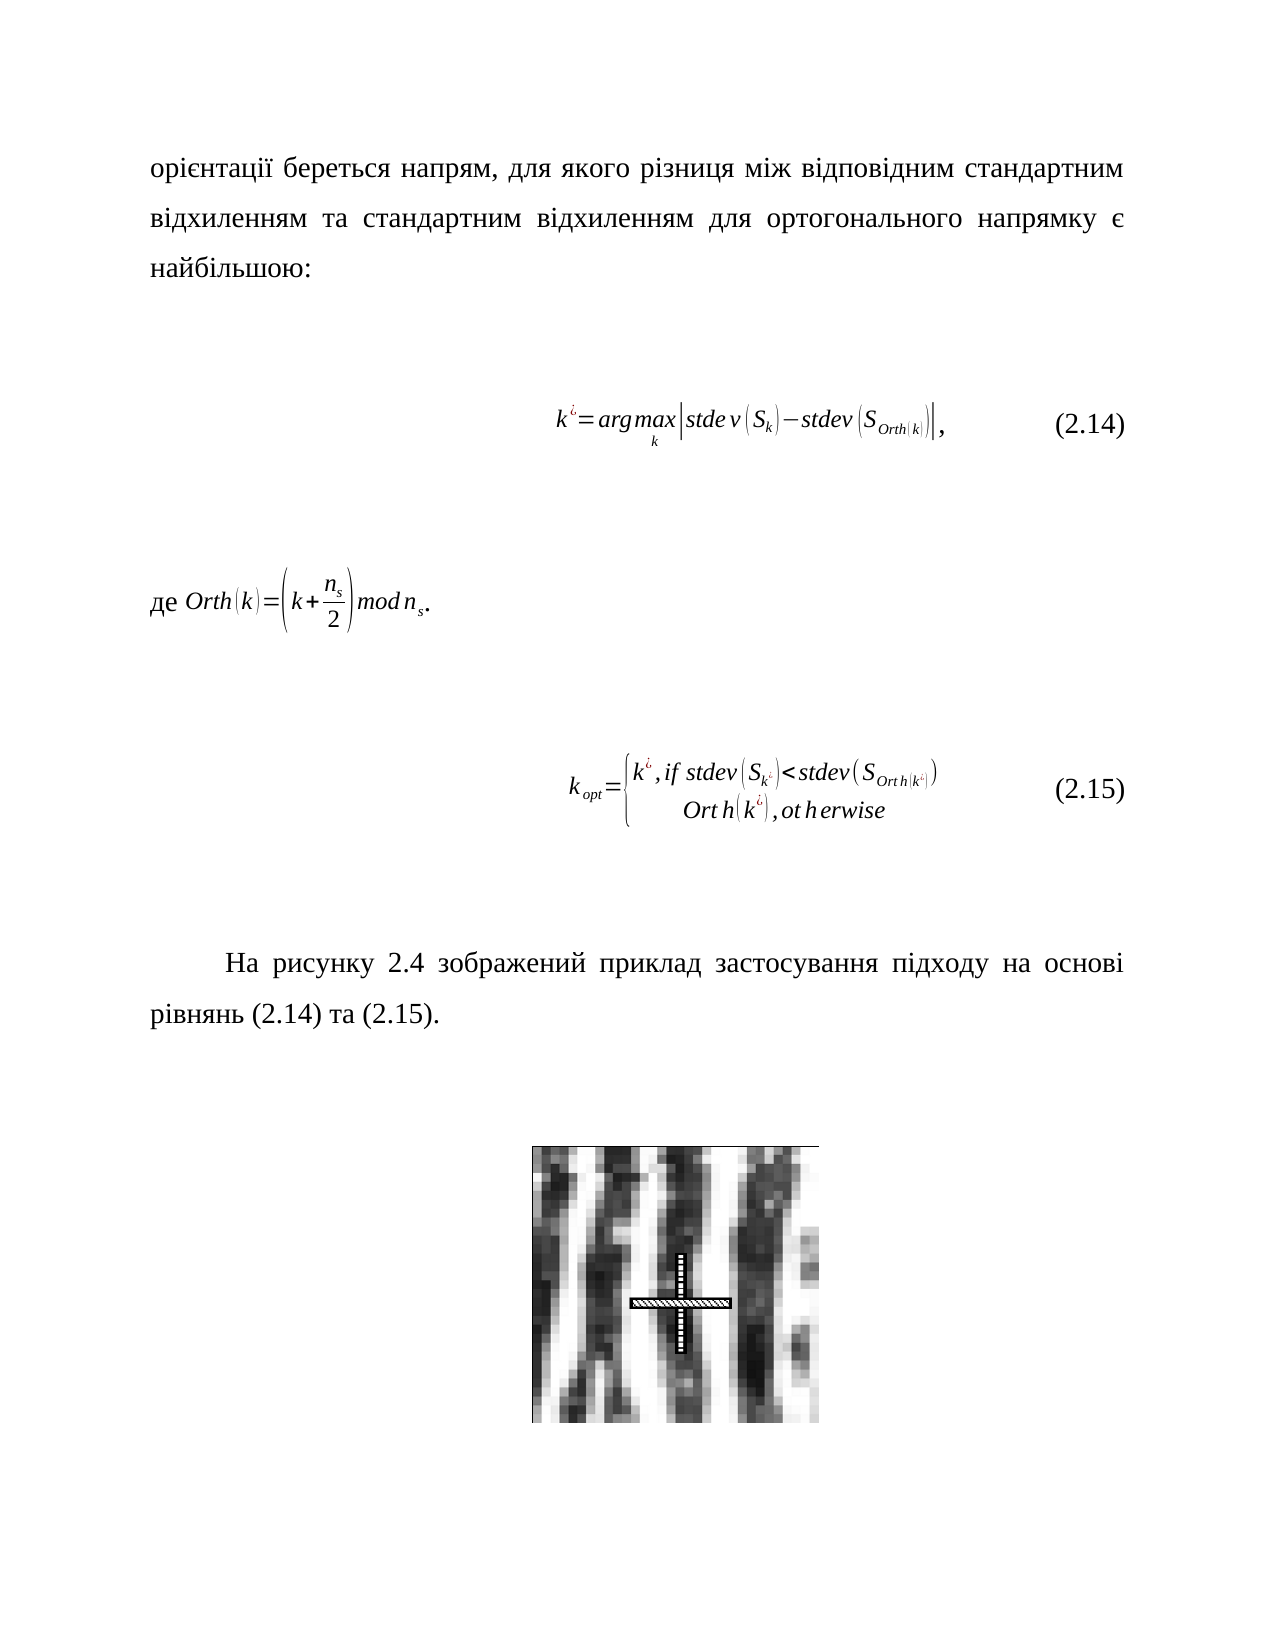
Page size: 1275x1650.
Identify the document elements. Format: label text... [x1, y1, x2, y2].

text де . [150, 566, 1125, 635]
text , (2.14) [150, 401, 1125, 449]
text (2.15) [150, 752, 1125, 828]
text На рисунку 2.4 зображений приклад застосування підходу на основі рівнянь (2.14) та (2.15). [150, 946, 1125, 1029]
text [150, 150, 1125, 284]
picture [531, 1146, 819, 1423]
